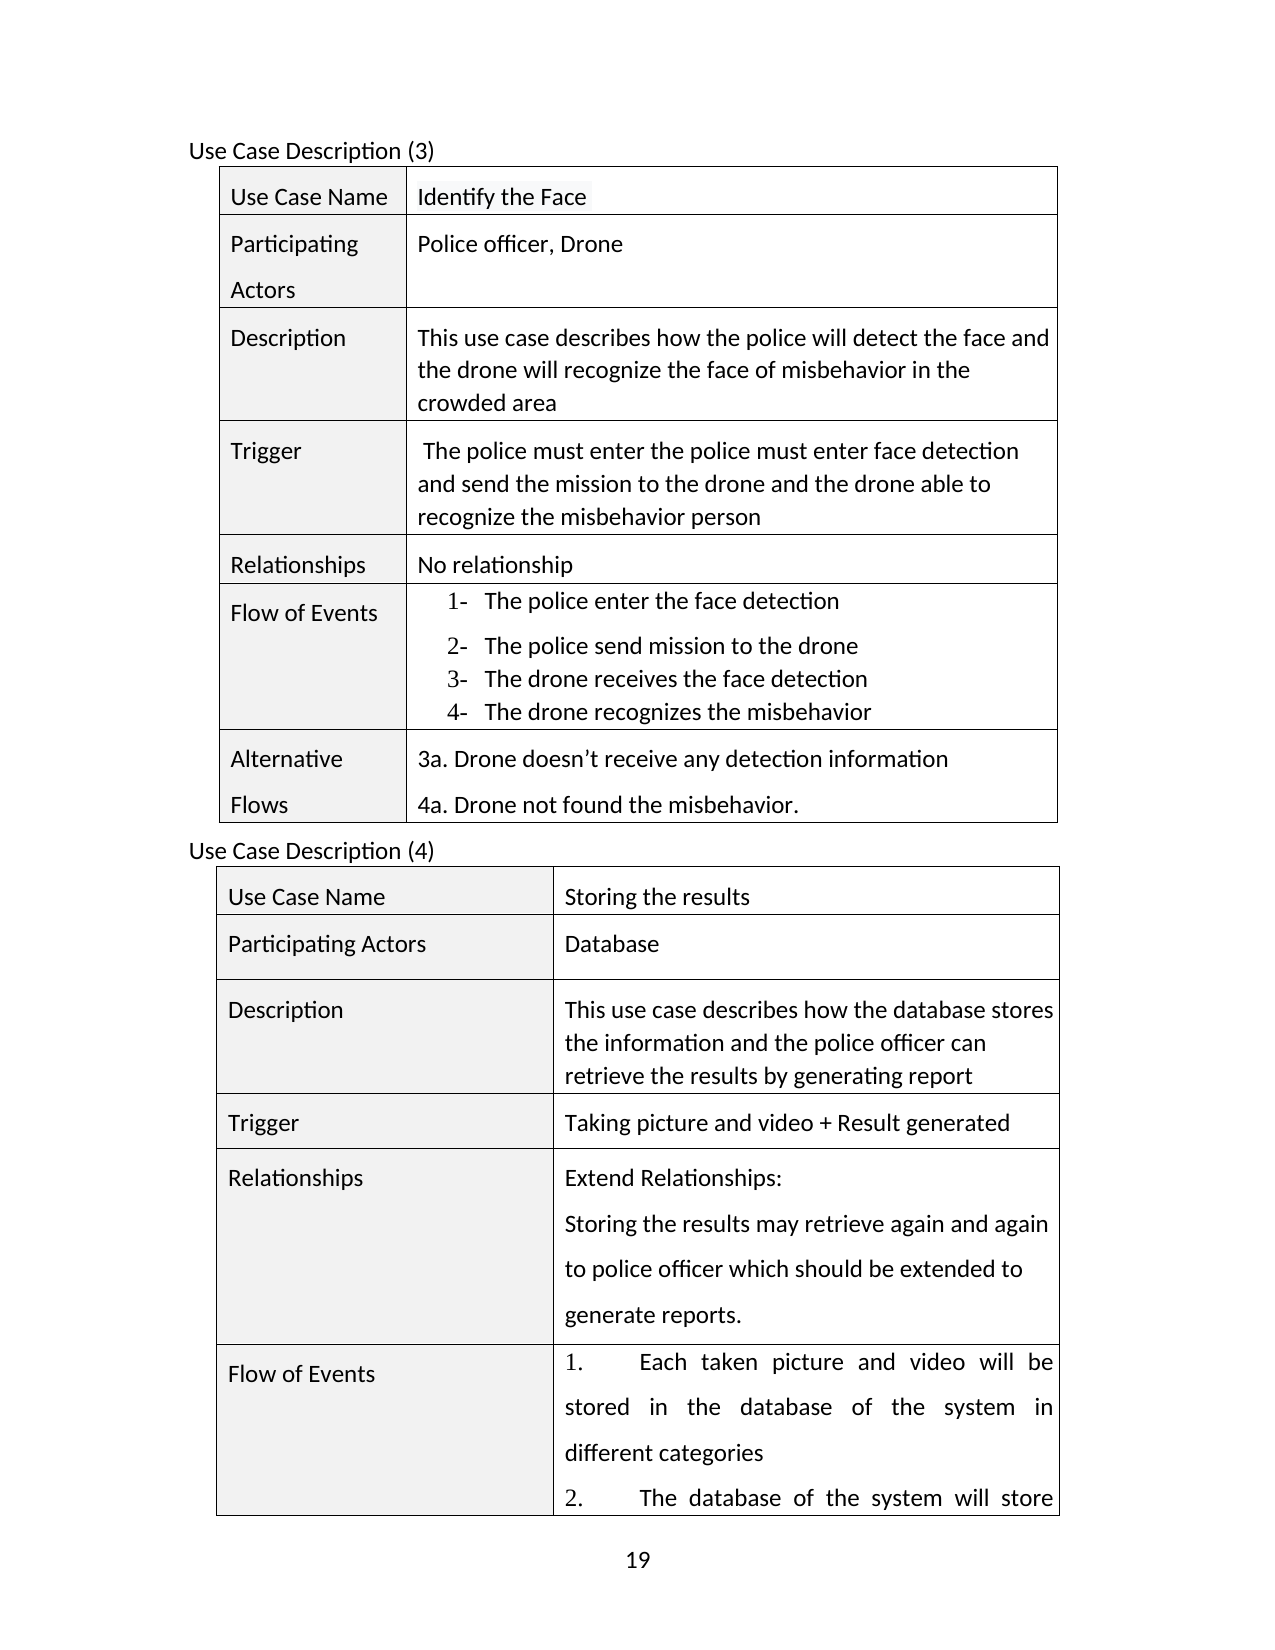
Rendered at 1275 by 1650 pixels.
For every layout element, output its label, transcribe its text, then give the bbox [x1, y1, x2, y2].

table_header Identify the Face [407, 167, 1057, 214]
table_header Use Case Name [217, 867, 553, 913]
table_cell This use case describes how the police will detect the face and the drone will recognize the face of misbehavior in the crowded area [407, 308, 1057, 420]
table_header Use Case Name [220, 167, 406, 214]
table_cell Taking picture and video + Result generated [554, 1094, 1059, 1148]
table_cell Participating Actors [220, 215, 406, 307]
table_cell Alternative Flows [220, 730, 406, 822]
table_cell Database [554, 915, 1059, 979]
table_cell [554, 1345, 1059, 1515]
table_cell Trigger [217, 1094, 553, 1148]
table_header Storing the results [554, 867, 1059, 913]
table_cell Police officer, Drone [407, 215, 1057, 307]
text Use Case Description (3) [188, 135, 1126, 166]
text Use Case Description (4) [188, 835, 1126, 866]
table_cell Trigger [220, 421, 406, 534]
table_cell Extend Relationships: Storing the results may retrieve again and again to police officer which should be extended to generate reports. [554, 1149, 1059, 1343]
table_cell The police must enter the police must enter face detection and send the mission to the drone and the drone able to recognize the misbehavior person [407, 421, 1057, 534]
table_cell Flow of Events [220, 584, 406, 729]
table_cell Flow of Events [217, 1345, 553, 1515]
table_cell 3a. Drone doesn’t receive any detection information 4a. Drone not found the misbehavior. [407, 730, 1057, 822]
table_cell Description [220, 308, 406, 420]
table_cell The police enter the face detection The police send mission to the drone The drone receives the face detection The drone recognizes the misbehavior [407, 584, 1057, 729]
table_cell This use case describes how the database stores the information and the police officer can retrieve the results by generating report [554, 980, 1059, 1093]
table_cell No relationship [407, 535, 1057, 582]
table_cell Relationships [220, 535, 406, 582]
table_cell Description [217, 980, 553, 1093]
table_cell Participating Actors [217, 915, 553, 979]
table_cell Relationships [217, 1149, 553, 1343]
